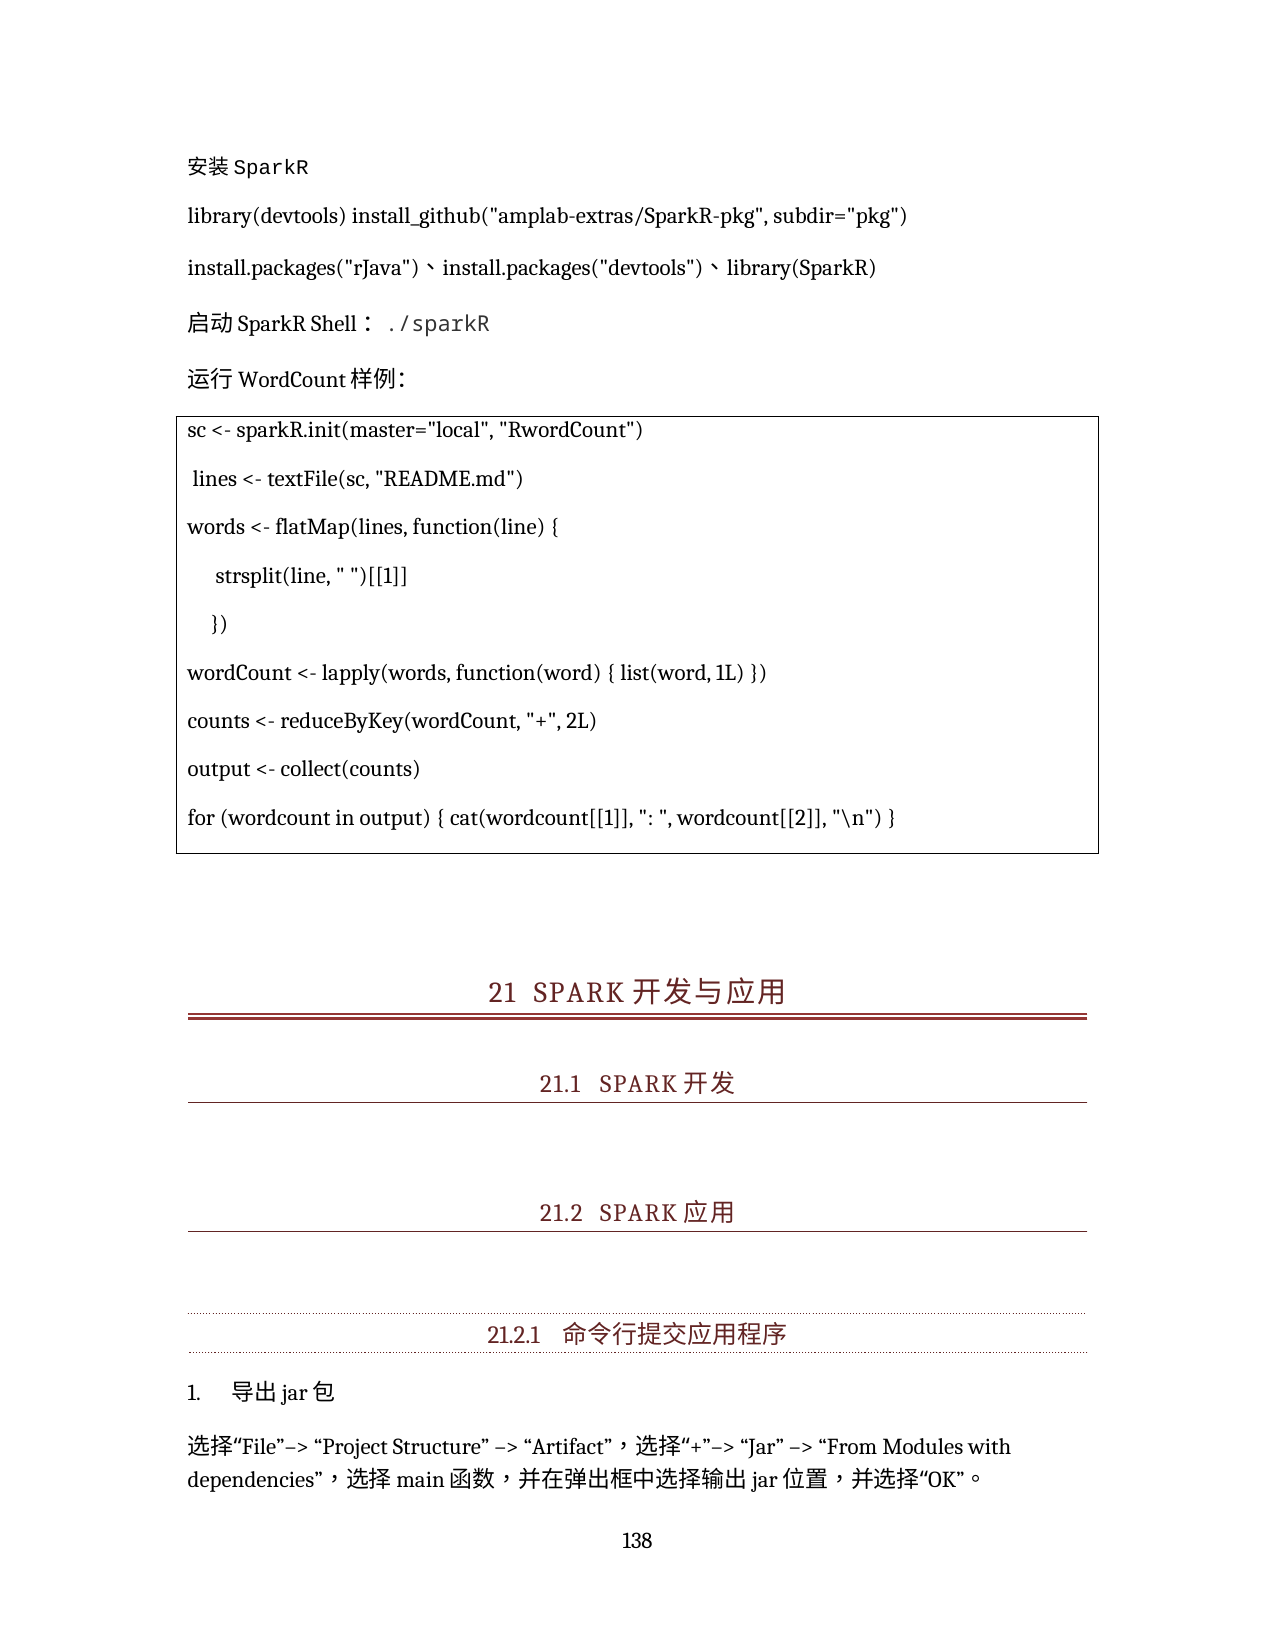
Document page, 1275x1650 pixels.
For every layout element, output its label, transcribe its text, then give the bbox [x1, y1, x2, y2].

text 运行WordCount样例： [187, 360, 1087, 394]
subtitle Spark开发与应用 [187, 972, 1087, 1020]
text 启动SparkR Shell ：./sparkR [187, 305, 1087, 338]
subtitle 命令行提交应用程序 [187, 1313, 1087, 1353]
text install.packages("rJava")、install.packages("devtools")、library(SparkR) [187, 251, 1087, 282]
text library(devtools) install_github("amplab-extras/SparkR-pkg", subdir="pkg") [187, 203, 1087, 229]
list 导出jar包 [187, 1376, 1087, 1407]
table_header sc <- sparkR.init(master="local", "RwordCount") lines <- textFile(sc, "README.md") words <- flatMap(lines, function(line) { strsplit(line, " ")[[1]] }) wordCount <- lapply(words, function(word) { list(word, 1L) }) counts <- reduceByKey(wordCount, "+", 2L) output <- collect(counts) for (wordcount in output) { cat(wordcount[[1]], ": ", wordcount[[2]], "\n") } [177, 417, 1098, 853]
subtitle Spark开发 [187, 1063, 1087, 1103]
subtitle Spark应用 [187, 1195, 1087, 1232]
text 安装SparkR [187, 150, 1087, 180]
text 选择“File”–> “Project Structure” –> “Artifact”，选择“+”–> “Jar” –> “From Modules with dependencies”，选择main函数，并在弹出框中选择输出jar位置，并选择“OK”。 [187, 1430, 1087, 1494]
